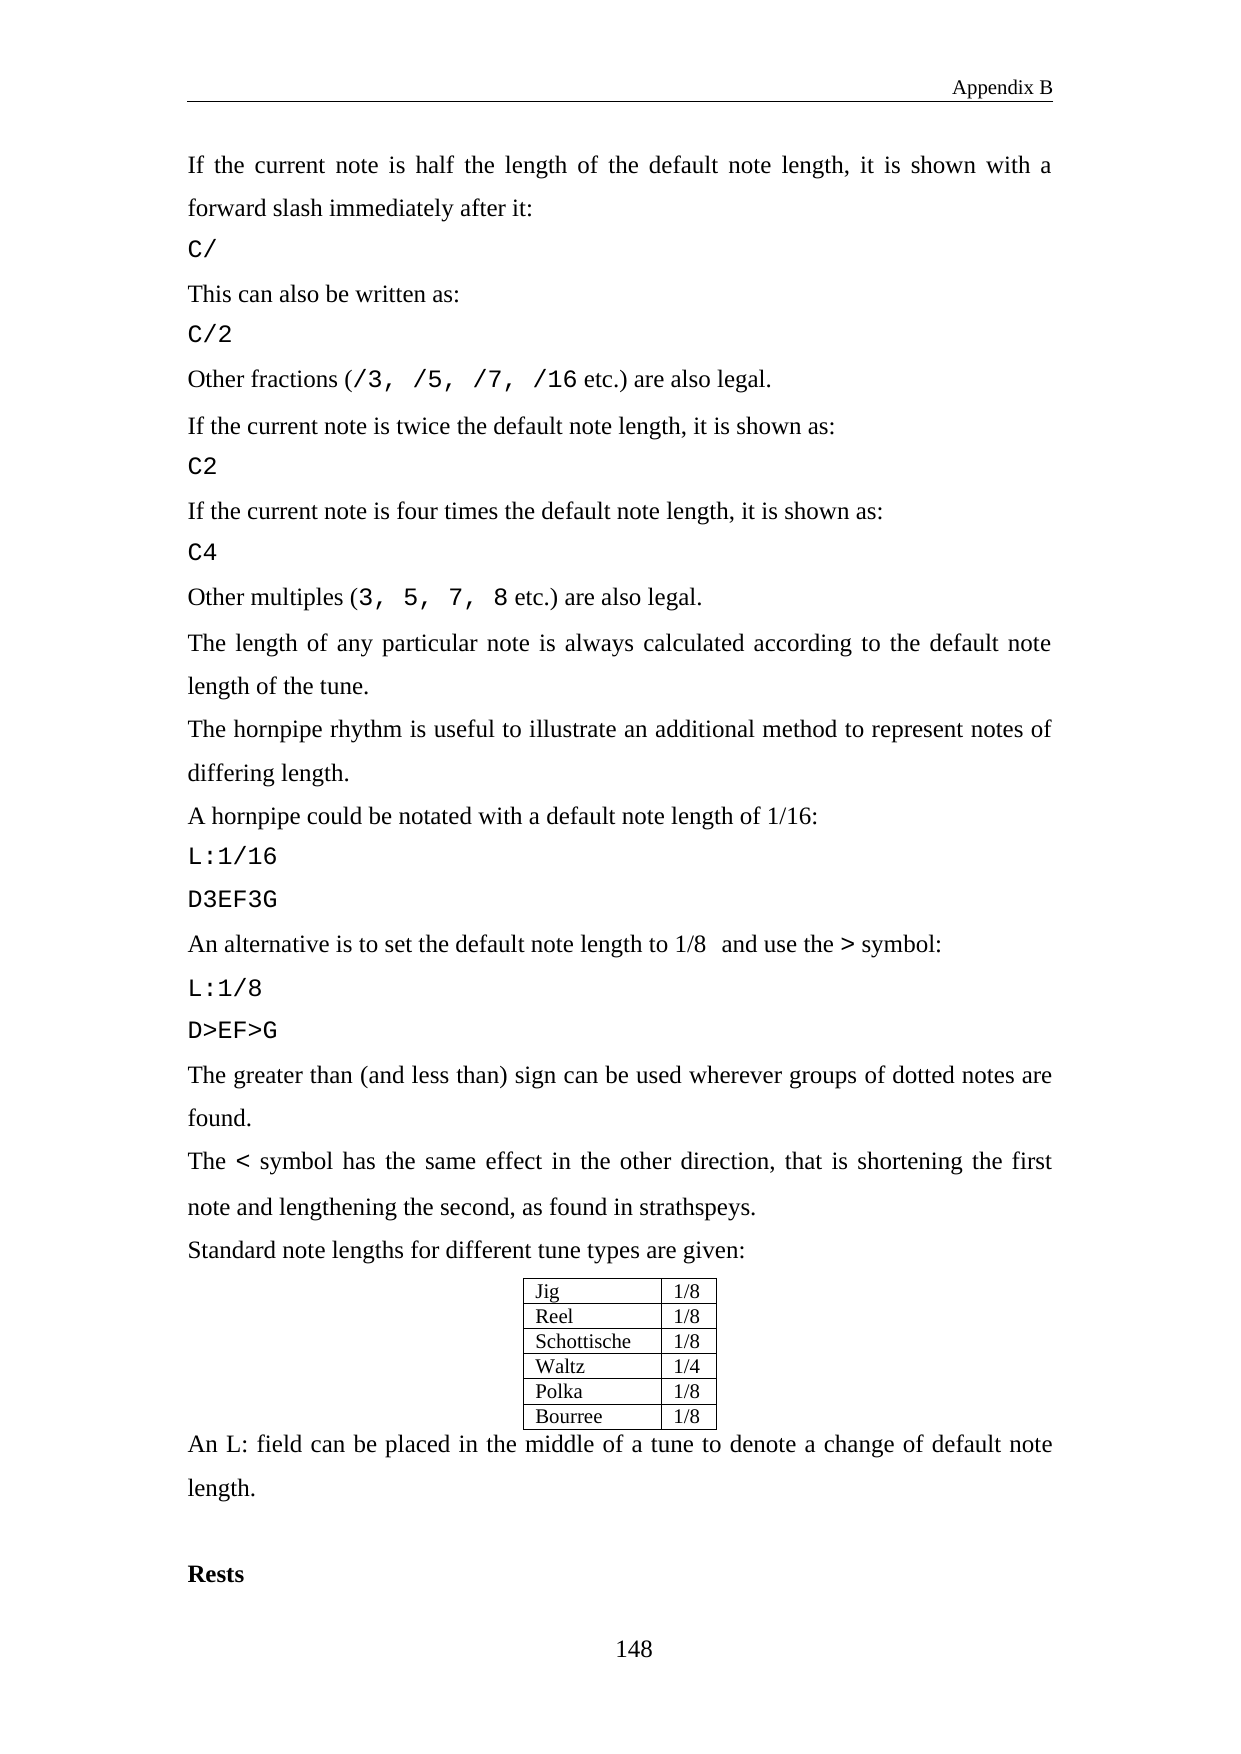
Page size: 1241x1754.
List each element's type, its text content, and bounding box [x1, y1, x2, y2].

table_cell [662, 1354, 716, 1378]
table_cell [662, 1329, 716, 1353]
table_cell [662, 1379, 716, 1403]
text L:1/8 D>EF>G [187, 975, 1053, 1046]
text The hornpipe rhythm is useful to illustrate an additional method to represent notes of differing length. [187, 714, 1053, 786]
text L:1/16 D3EF3G [187, 844, 1053, 915]
text Standard note lengths for different tune types are given: [187, 1235, 1053, 1263]
text The greater than (and less than) sign can be used wherever groups of dotted notes are found. [187, 1060, 1053, 1132]
text C4 [187, 539, 1053, 568]
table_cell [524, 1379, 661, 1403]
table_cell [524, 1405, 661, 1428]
text An alternative is to set the default note length to 1/8 and use the > symbol: [187, 929, 1053, 960]
text Other multiples (3, 5, 7, 8 etc.) are also legal. [187, 582, 1053, 613]
text The < symbol has the same effect in the other direction, that is shortening the first note and lengthening the second, as found in strathspeys. [187, 1146, 1053, 1220]
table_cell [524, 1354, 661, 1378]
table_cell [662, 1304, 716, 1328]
text Other fractions (/3, /5, /7, /16 etc.) are also legal. [187, 364, 1053, 395]
text A hornpipe could be notated with a default note length of 1/16: [187, 801, 1053, 829]
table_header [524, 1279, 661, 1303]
text The length of any particular note is always calculated according to the default note length of the tune. [187, 628, 1053, 700]
text If the current note is twice the default note length, it is shown as: [187, 411, 1053, 439]
text If the current note is four times the default note length, it is shown as: [187, 496, 1053, 525]
text C/2 [187, 322, 1053, 350]
text If the current note is half the length of the default note length, it is shown with a forward slash immediately after it: [187, 150, 1053, 222]
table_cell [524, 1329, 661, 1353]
text Rests [187, 1559, 1053, 1588]
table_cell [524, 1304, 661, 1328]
text C/ This can also be written as: [187, 236, 1053, 308]
text An L: field can be placed in the middle of a tune to denote a change of default note length. [187, 1429, 1053, 1501]
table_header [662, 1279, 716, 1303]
text C2 [187, 454, 1053, 482]
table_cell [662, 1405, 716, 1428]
